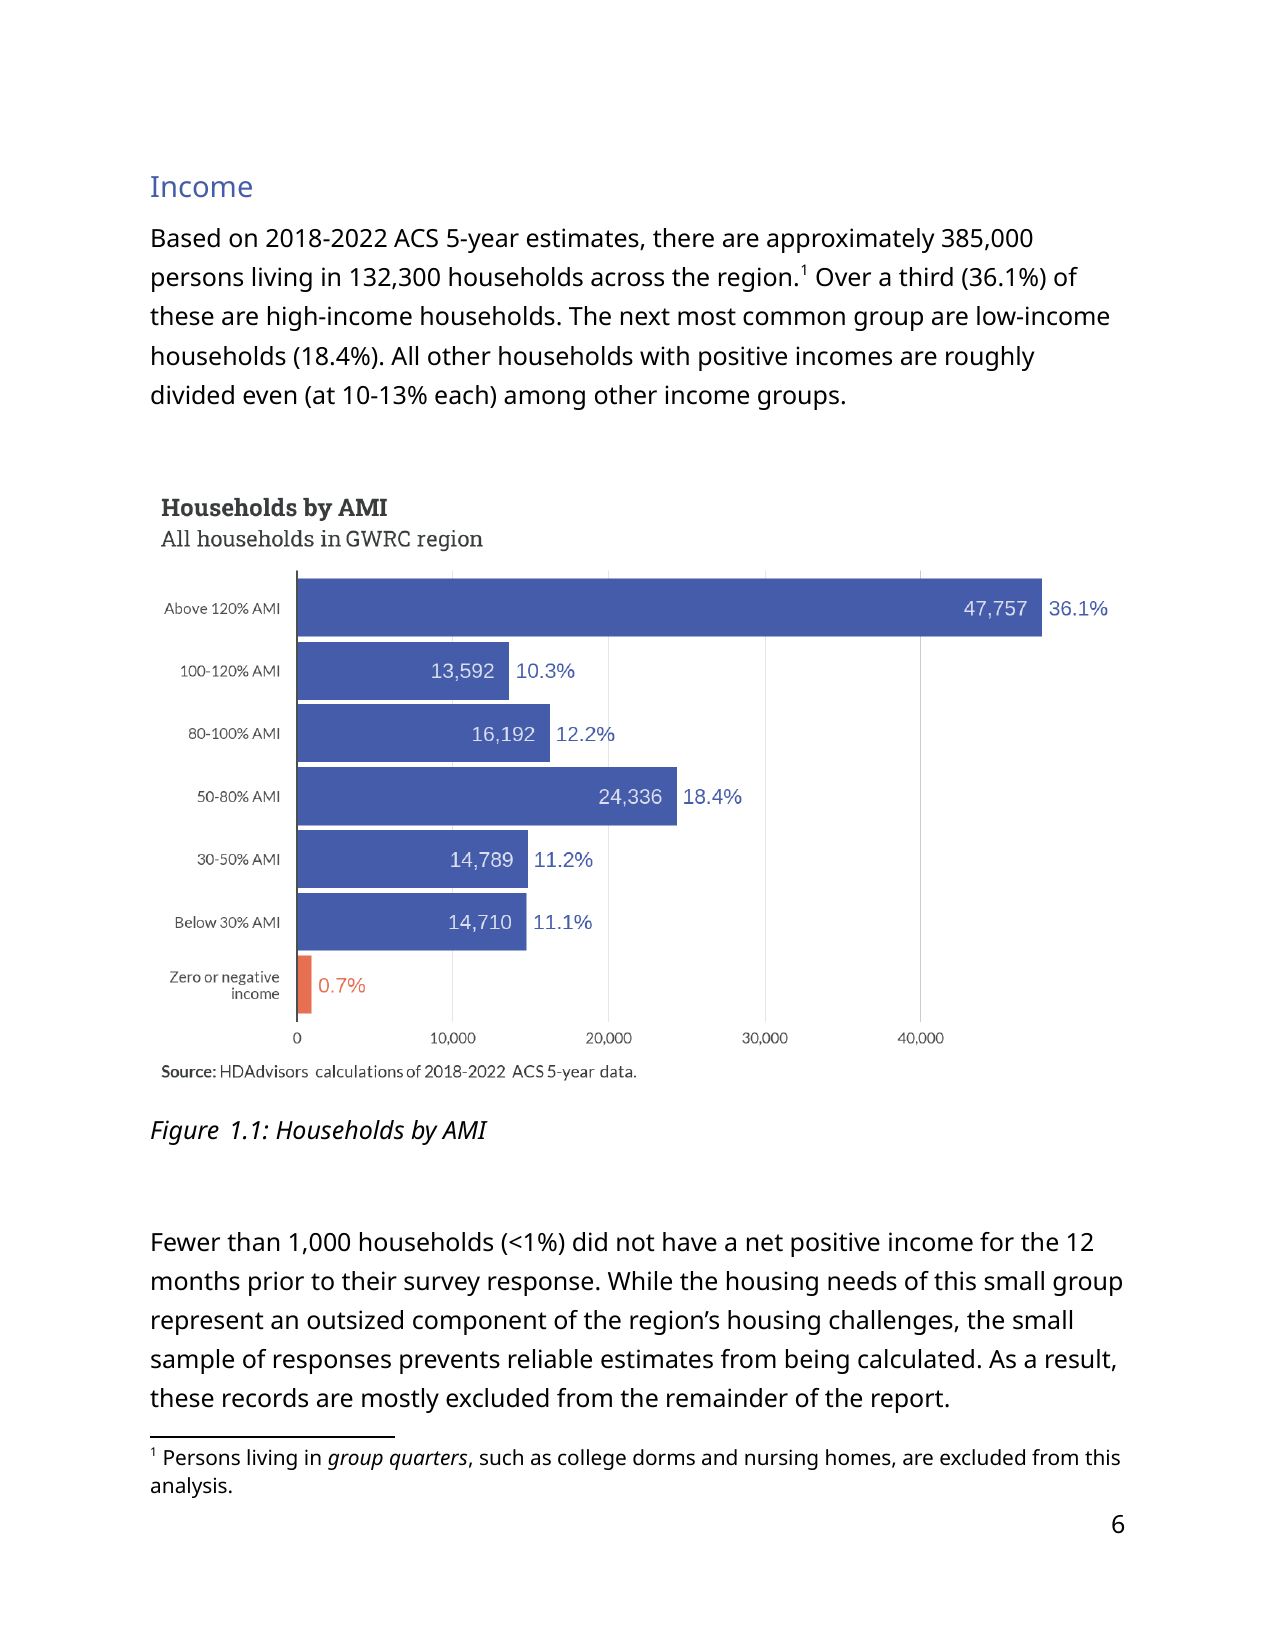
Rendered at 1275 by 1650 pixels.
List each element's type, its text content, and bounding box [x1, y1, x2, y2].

subtitle Income [150, 167, 1125, 206]
picture [150, 488, 1125, 1091]
text Based on 2018-2022 ACS 5-year estimates, there are approximately 385,000 persons living in 132,300 households across the region. Over a third (36.1%) of these are high-income households. The next most common group are low-income households (18.4%). All other households with positive incomes are roughly divided even (at 10-13% each) among other income groups. [150, 221, 1125, 411]
text Figure 1.1: Households by AMI [150, 1113, 1125, 1147]
text Fewer than 1,000 households (<1%) did not have a net positive income for the 12 months prior to their survey response. While the housing needs of this small group represent an outsized component of the region’s housing challenges, the small sample of responses prevents reliable estimates from being calculated. As a result, these records are mostly excluded from the remainder of the report. [150, 1224, 1125, 1415]
